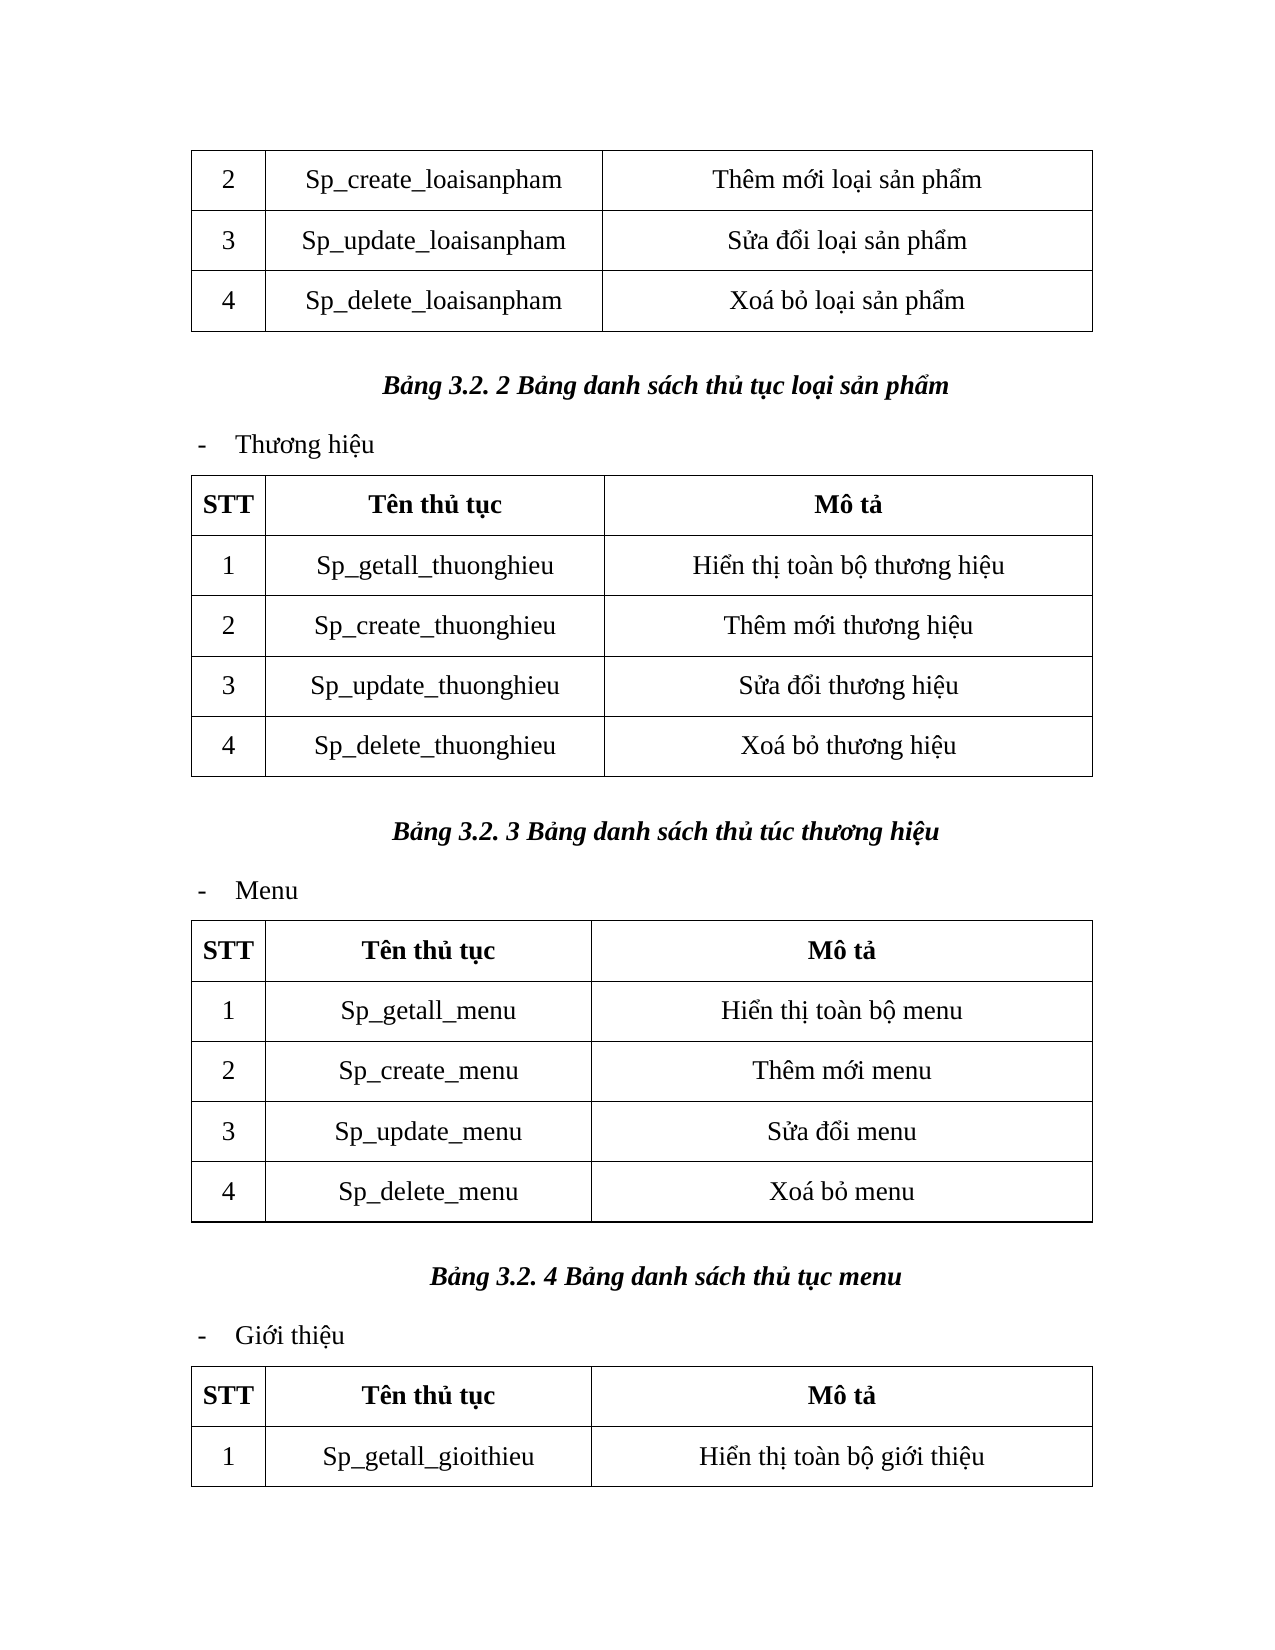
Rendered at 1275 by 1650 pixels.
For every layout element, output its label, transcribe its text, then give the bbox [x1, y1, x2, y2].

table_cell 2 [192, 151, 265, 210]
table_header STT [192, 476, 265, 535]
table_cell 1 [192, 536, 265, 595]
table_cell Thêm mới loại sản phẩm [603, 151, 1092, 210]
table_cell Sp_update_menu [266, 1102, 591, 1161]
table_cell Sp_getall_gioithieu [266, 1427, 591, 1486]
table_cell 3 [192, 211, 265, 270]
table_cell Thêm mới thương hiệu [605, 596, 1092, 656]
table_cell 4 [192, 271, 265, 331]
table_cell Sp_update_thuonghieu [266, 657, 604, 716]
table_cell Sp_delete_loaisanpham [266, 271, 602, 331]
table_cell Sp_create_menu [266, 1042, 591, 1101]
table_cell Sp_getall_thuonghieu [266, 536, 604, 595]
table_header Tên thủ tục [266, 921, 591, 981]
table_cell Thêm mới menu [592, 1042, 1092, 1101]
table_cell 2 [192, 596, 265, 656]
table_cell Sửa đổi menu [592, 1102, 1092, 1161]
table_cell Sp_create_loaisanpham [266, 151, 602, 210]
table_cell 1 [192, 982, 265, 1041]
table_header Mô tả [592, 921, 1092, 981]
table_cell Hiển thị toàn bộ giới thiệu [592, 1427, 1092, 1486]
list Giới thiệu [197, 1319, 1125, 1350]
table_cell Hiển thị toàn bộ thương hiệu [605, 536, 1092, 595]
table_cell Sp_delete_thuonghieu [266, 717, 604, 776]
table_header Tên thủ tục [266, 476, 604, 535]
table_header STT [192, 921, 265, 981]
table_cell Sửa đổi loại sản phẩm [603, 211, 1092, 270]
table_cell Sp_create_thuonghieu [266, 596, 604, 656]
table_cell 1 [192, 1427, 265, 1486]
table_header Tên thủ tục [266, 1367, 591, 1426]
table_header Mô tả [605, 476, 1092, 535]
table_header Mô tả [592, 1367, 1092, 1426]
table_cell Sp_update_loaisanpham [266, 211, 602, 270]
table_cell Xoá bỏ loại sản phẩm [603, 271, 1092, 331]
table_cell Sp_delete_menu [266, 1162, 591, 1221]
table_header STT [192, 1367, 265, 1426]
table_cell 3 [192, 1102, 265, 1161]
table_cell Sp_getall_menu [266, 982, 591, 1041]
list Menu [197, 874, 1125, 905]
list Thương hiệu [197, 428, 1125, 459]
table_cell 4 [192, 717, 265, 776]
table_cell Sửa đổi thương hiệu [605, 657, 1092, 716]
table_cell 2 [192, 1042, 265, 1101]
table_cell Xoá bỏ menu [592, 1162, 1092, 1221]
table_cell Hiển thị toàn bộ menu [592, 982, 1092, 1041]
table_cell Xoá bỏ thương hiệu [605, 717, 1092, 776]
table_cell 3 [192, 657, 265, 716]
table_cell 4 [192, 1162, 265, 1221]
